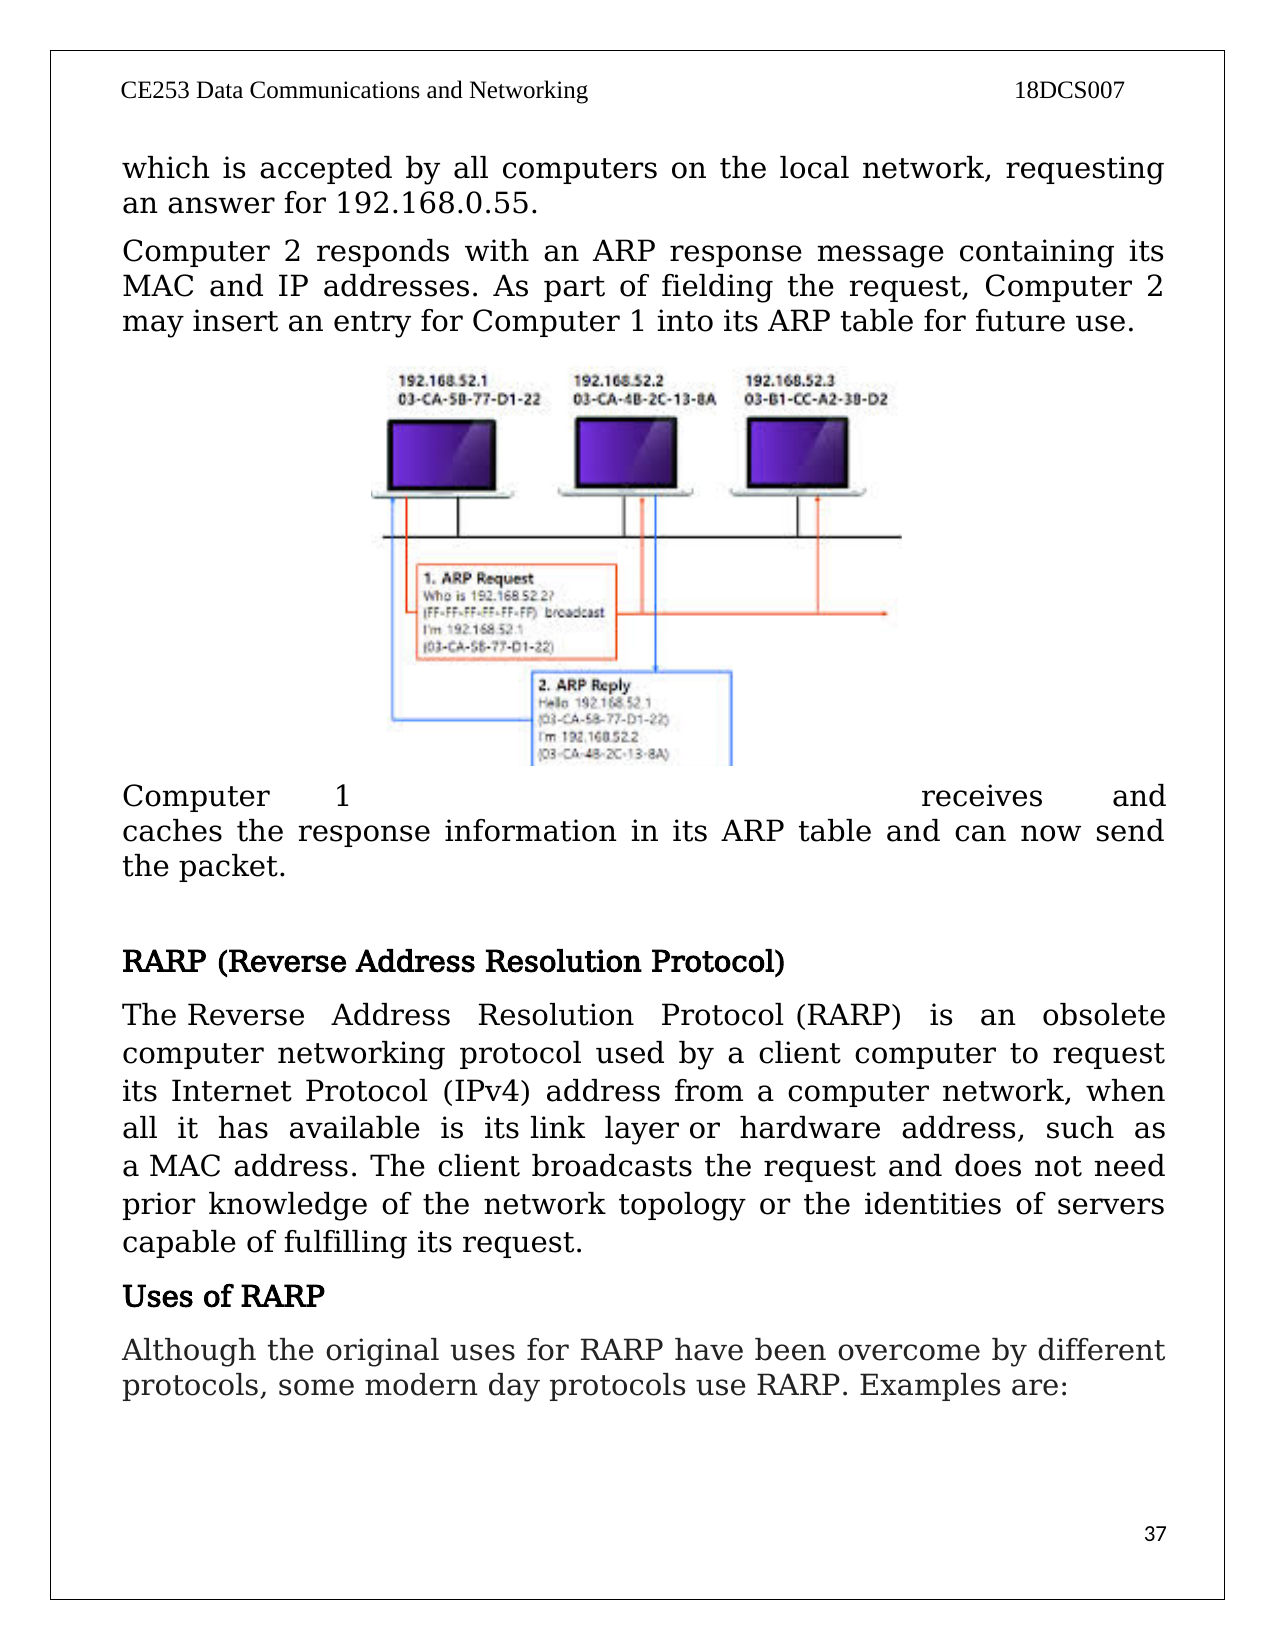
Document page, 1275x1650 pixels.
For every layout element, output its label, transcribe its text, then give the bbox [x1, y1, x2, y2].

text Computer 2 responds with an ARP response message containing its MAC and IP addresses. As part of fielding the request, Computer 2 may insert an entry for Computer 1 into its ARP table for future use. [122, 232, 1167, 337]
picture [371, 366, 902, 766]
text The Reverse Address Resolution Protocol (RARP) is an obsolete computer networking protocol used by a client computer to request its Internet Protocol (IPv4) address from a computer network, when all it has available is its link layer or hardware address, such as a MAC address. The client broadcasts the request and does not need prior knowledge of the network topology or the identities of servers capable of fulfilling its request. [122, 1145, 1167, 1185]
text The Reverse Address Resolution Protocol (RARP) is an obsolete computer networking protocol used by a client computer to request its Internet Protocol (IPv4) address from a computer network, when all it has available is its link layer or hardware address, such as a MAC address. The client broadcasts the request and does not need prior knowledge of the network topology or the identities of servers capable of fulfilling its request. [122, 997, 1167, 1035]
text Although the original uses for RARP have been overcome by different protocols, some modern day protocols use RARP. Examples are: [122, 1332, 1167, 1402]
text The Reverse Address Resolution Protocol (RARP) is an obsolete computer networking protocol used by a client computer to request its Internet Protocol (IPv4) address from a computer network, when all it has available is its link layer or hardware address, such as a MAC address. The client broadcasts the request and does not need prior knowledge of the network topology or the identities of servers capable of fulfilling its request. [122, 1220, 1167, 1258]
text RARP (Reverse Address Resolution Protocol) [122, 942, 1167, 977]
text Uses of RARP [122, 1277, 1167, 1312]
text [122, 150, 1167, 220]
text Computer 1 receives and caches the response information in its ARP table and can now send the packet. [122, 777, 1167, 882]
